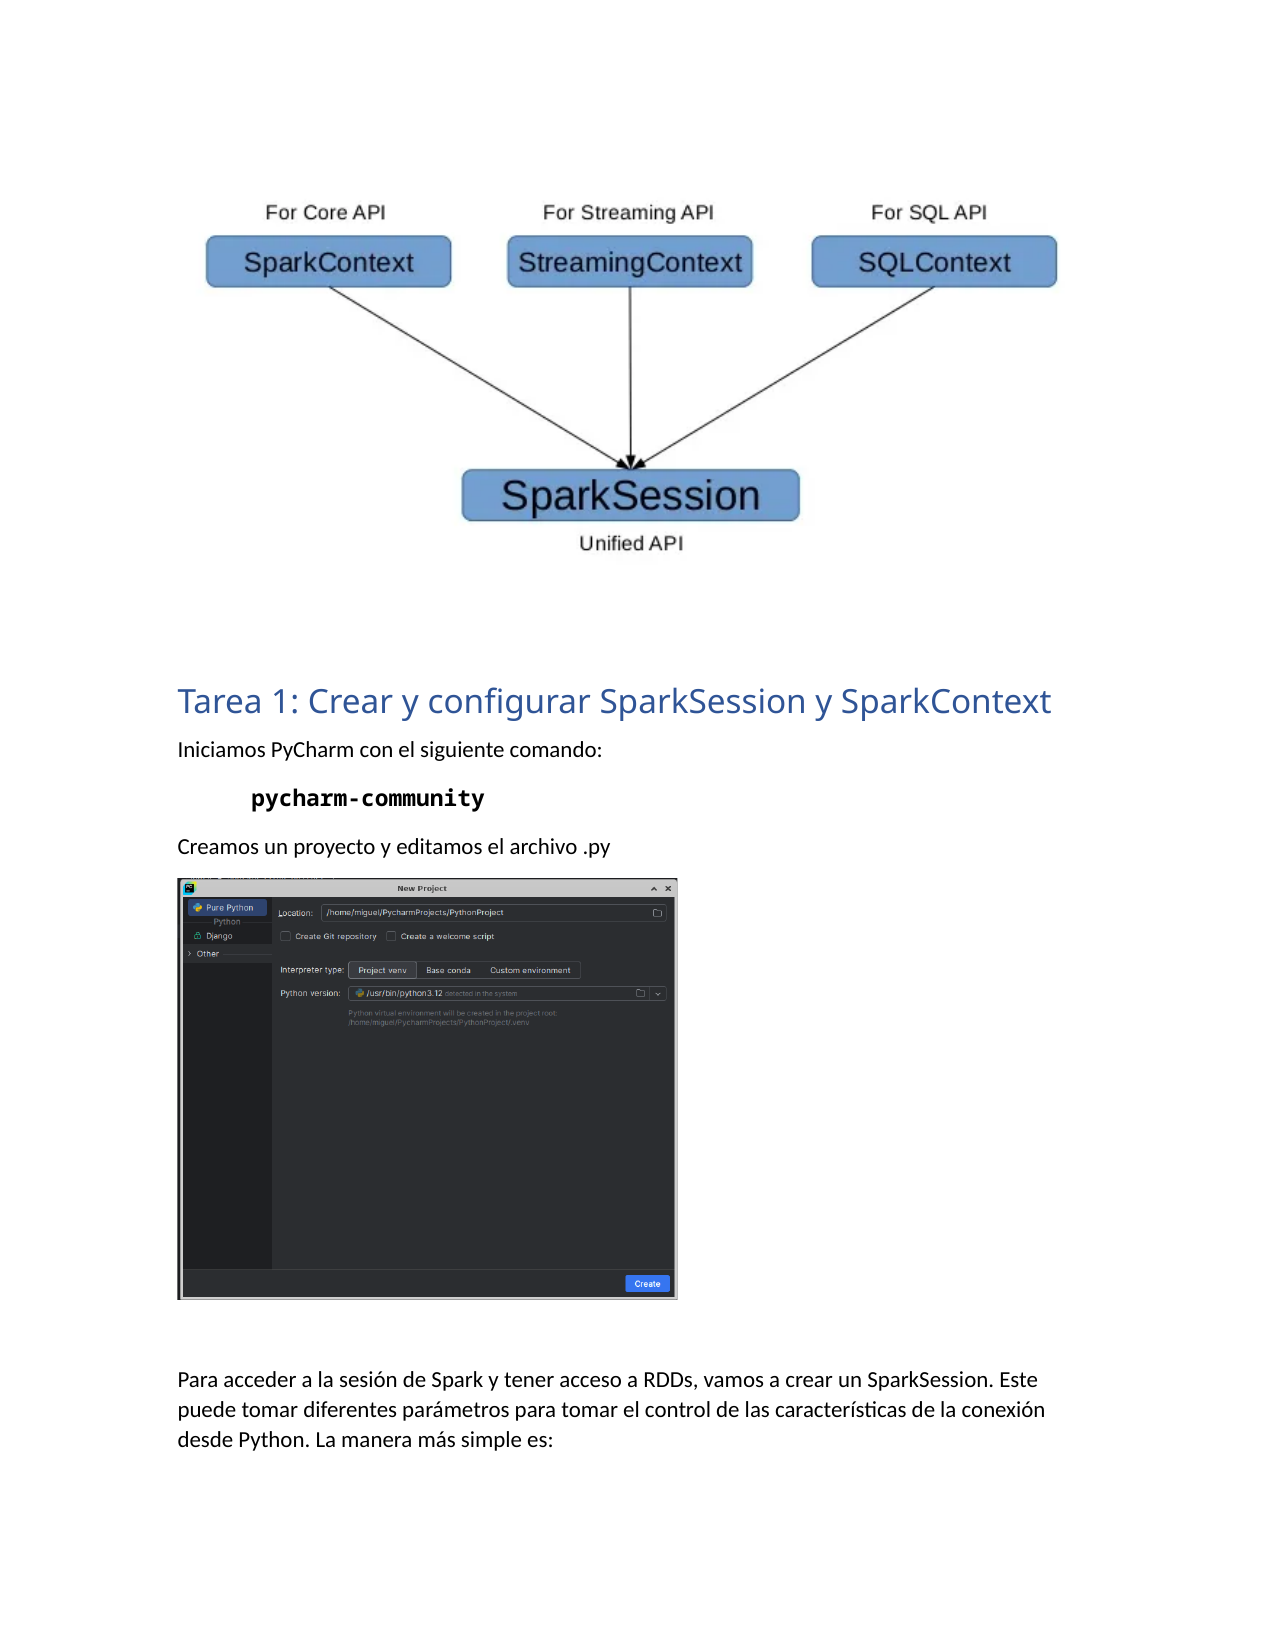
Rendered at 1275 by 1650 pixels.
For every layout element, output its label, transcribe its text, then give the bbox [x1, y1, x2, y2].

text pycharm-community [251, 782, 1098, 813]
picture [177, 878, 678, 1300]
text Iniciamos PyCharm con el siguiente comando: [177, 735, 1098, 763]
picture [177, 147, 1098, 565]
subtitle Tarea 1: Crear y configurar SparkSession y SparkContext [177, 677, 1098, 723]
text Creamos un proyecto y editamos el archivo .py [177, 832, 1098, 860]
text Para acceder a la sesión de Spark y tener acceso a RDDs, vamos a crear un SparkSession. Este puede tomar diferentes parámetros para tomar el control de las características de la conexión desde Python. La manera más simple es: [177, 1365, 1098, 1454]
